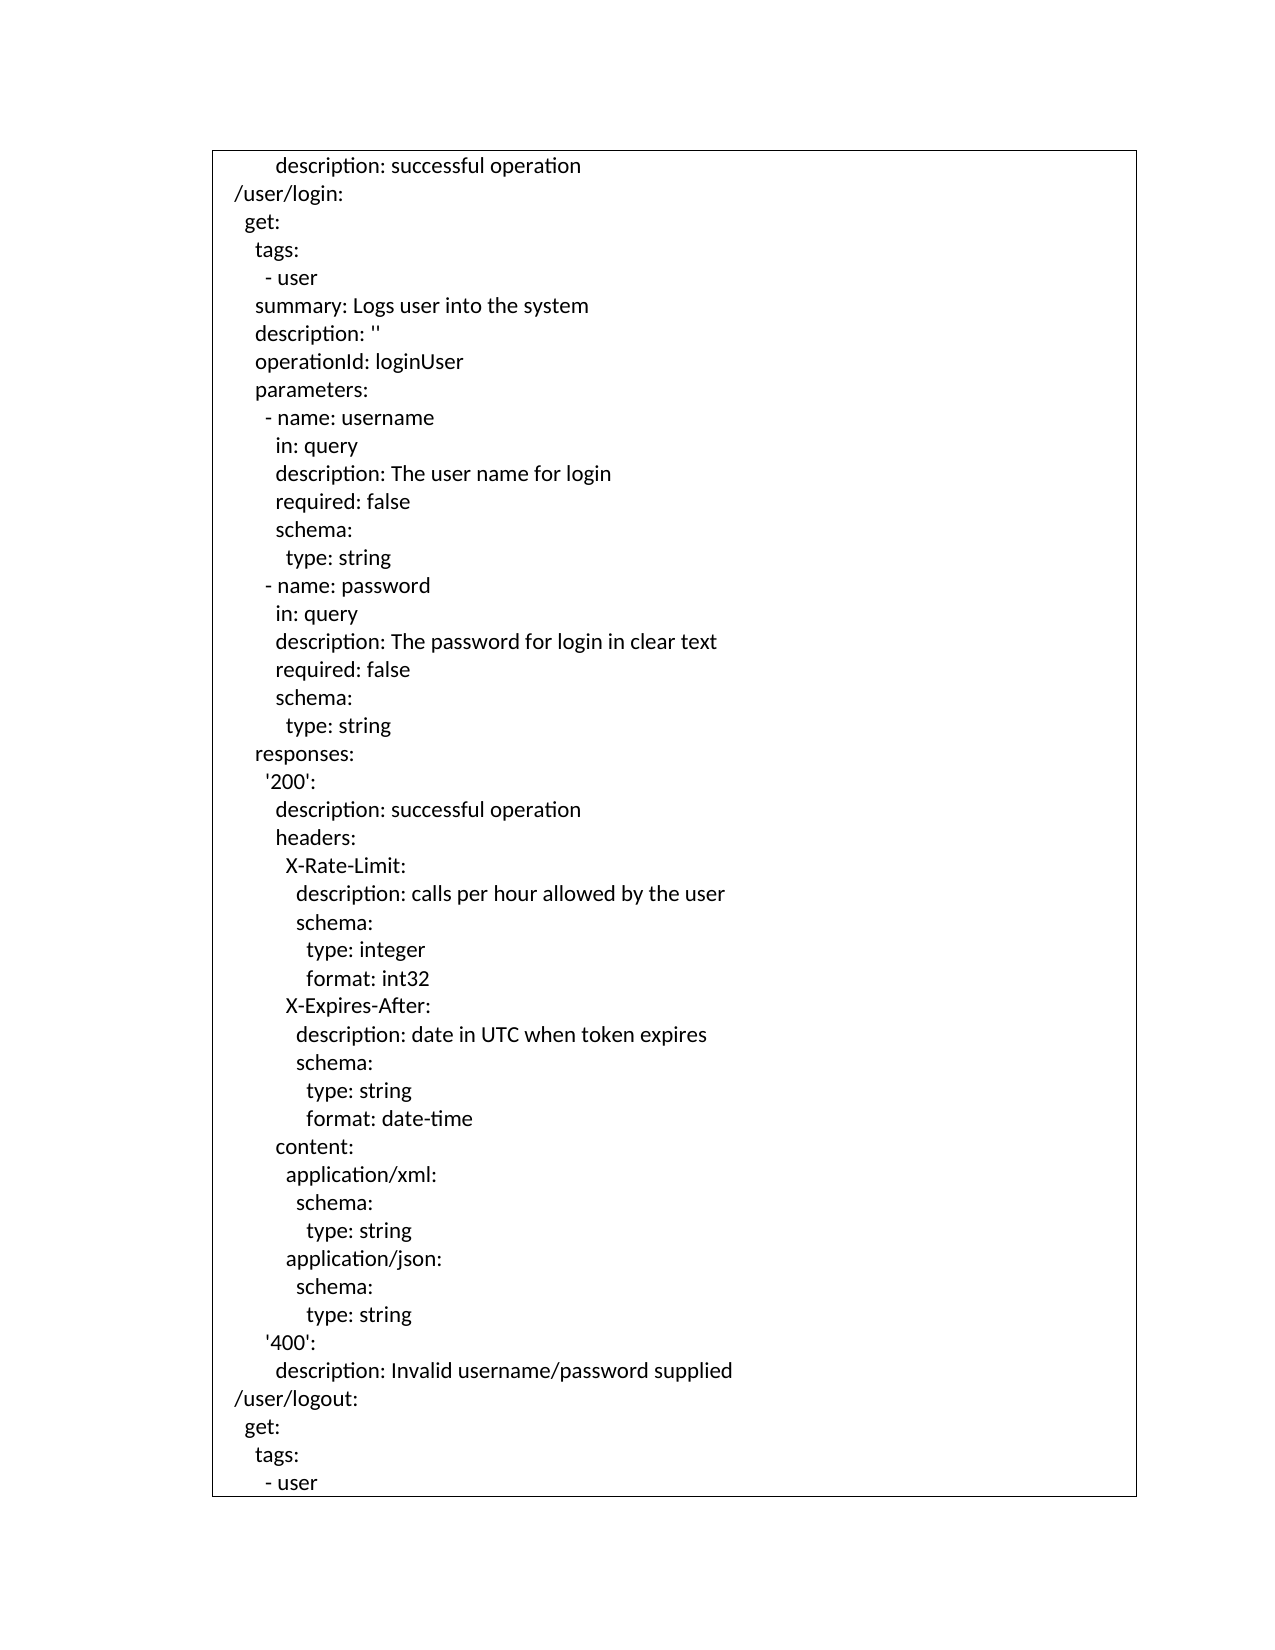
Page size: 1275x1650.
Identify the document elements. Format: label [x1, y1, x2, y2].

table_header [213, 151, 1136, 1496]
